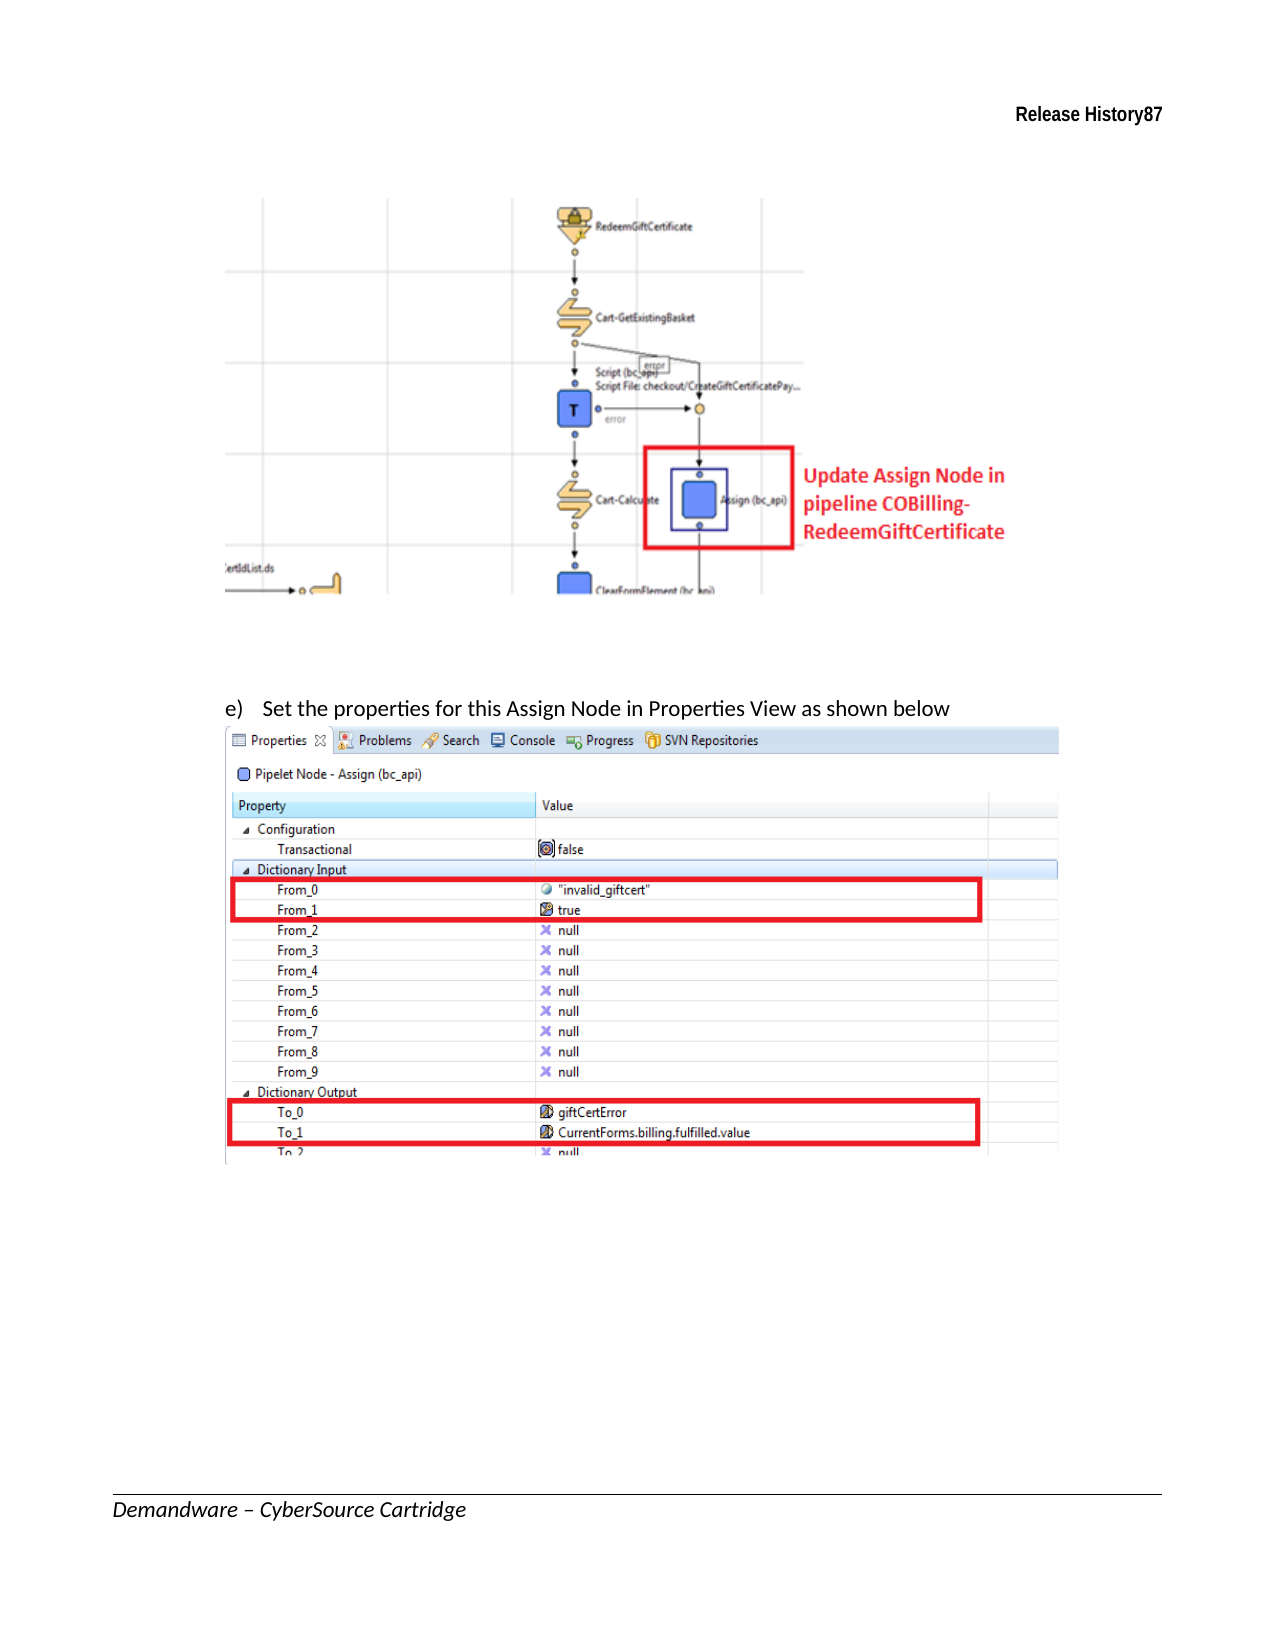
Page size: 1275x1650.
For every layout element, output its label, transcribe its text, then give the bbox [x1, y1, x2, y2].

picture [225, 726, 1083, 1243]
picture [225, 198, 1077, 669]
list Set the properties for this Assign Node in Properties View as shown below [225, 694, 1162, 722]
